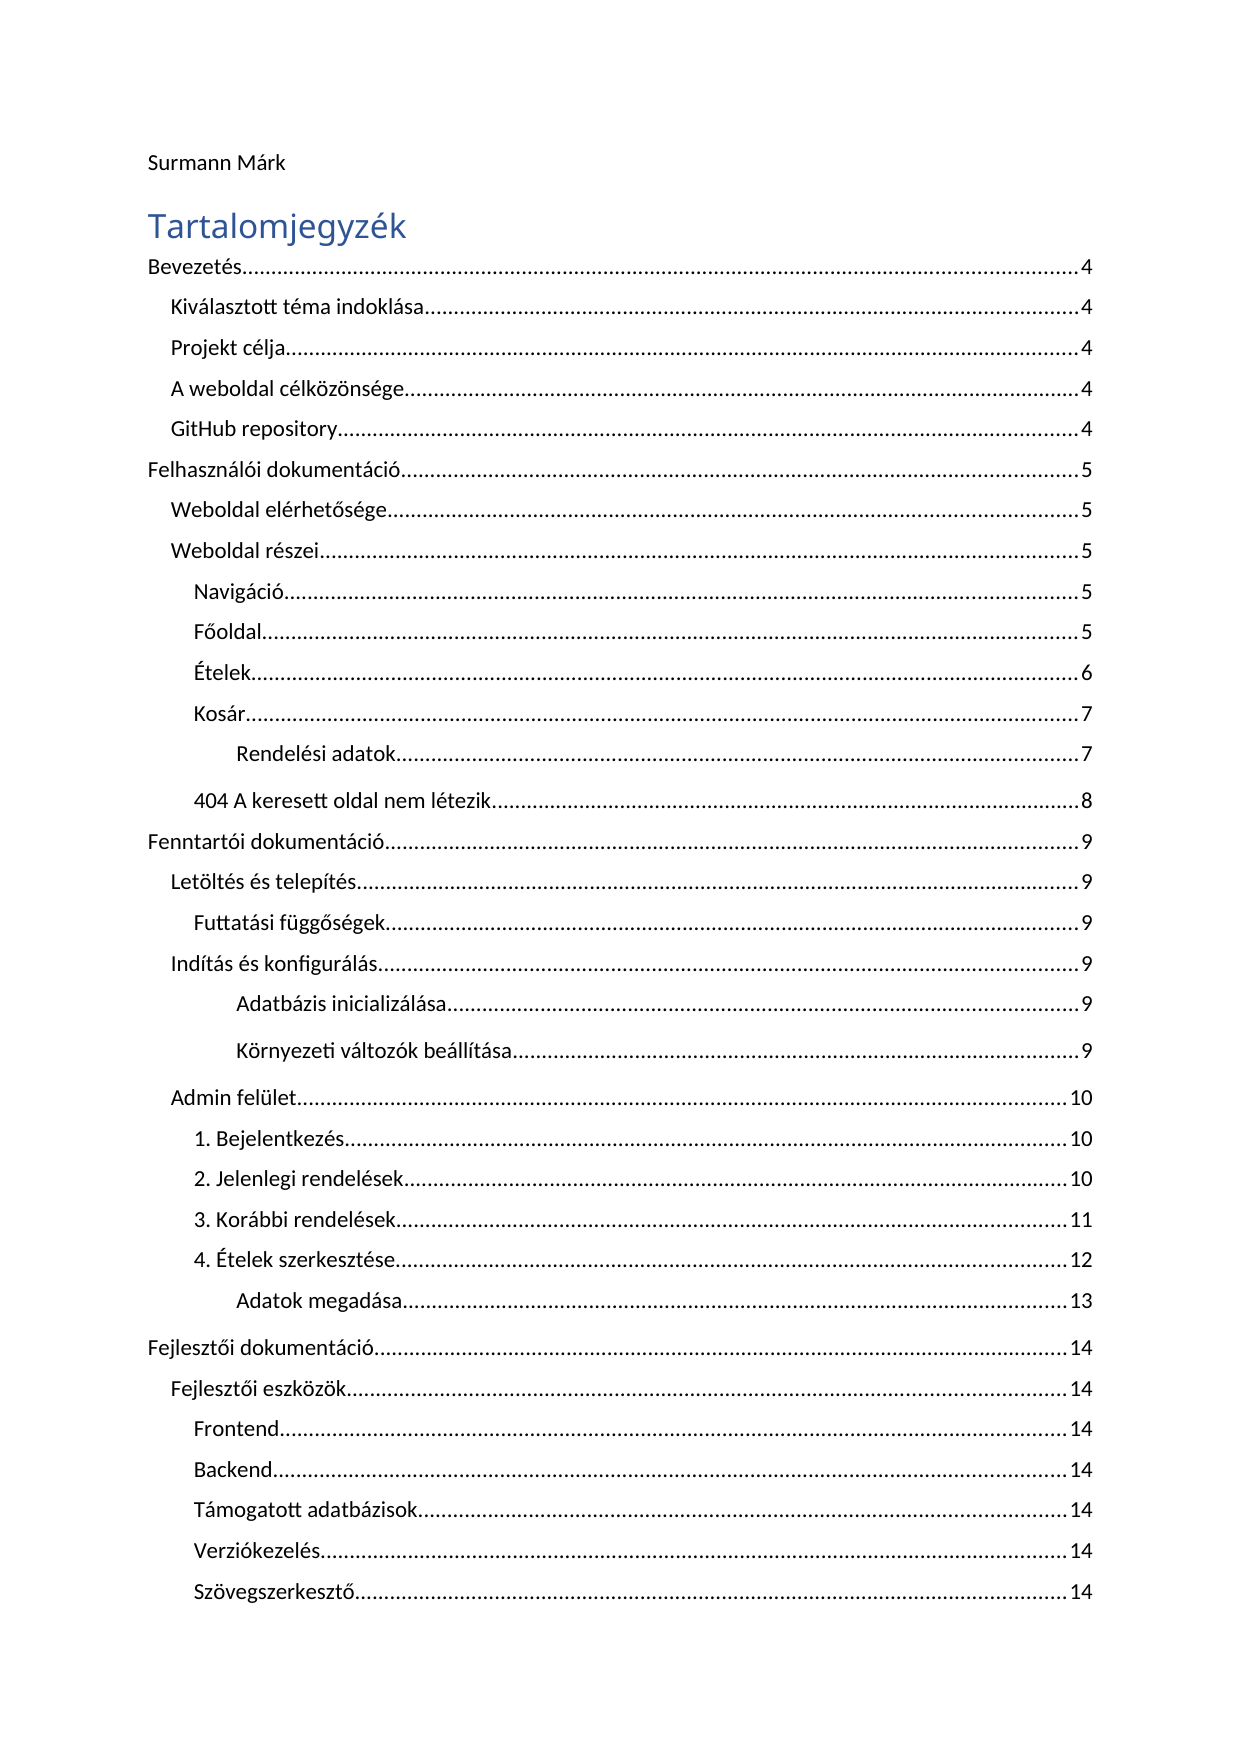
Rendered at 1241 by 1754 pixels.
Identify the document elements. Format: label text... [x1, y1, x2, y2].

text Surmann Márk [148, 148, 1093, 176]
